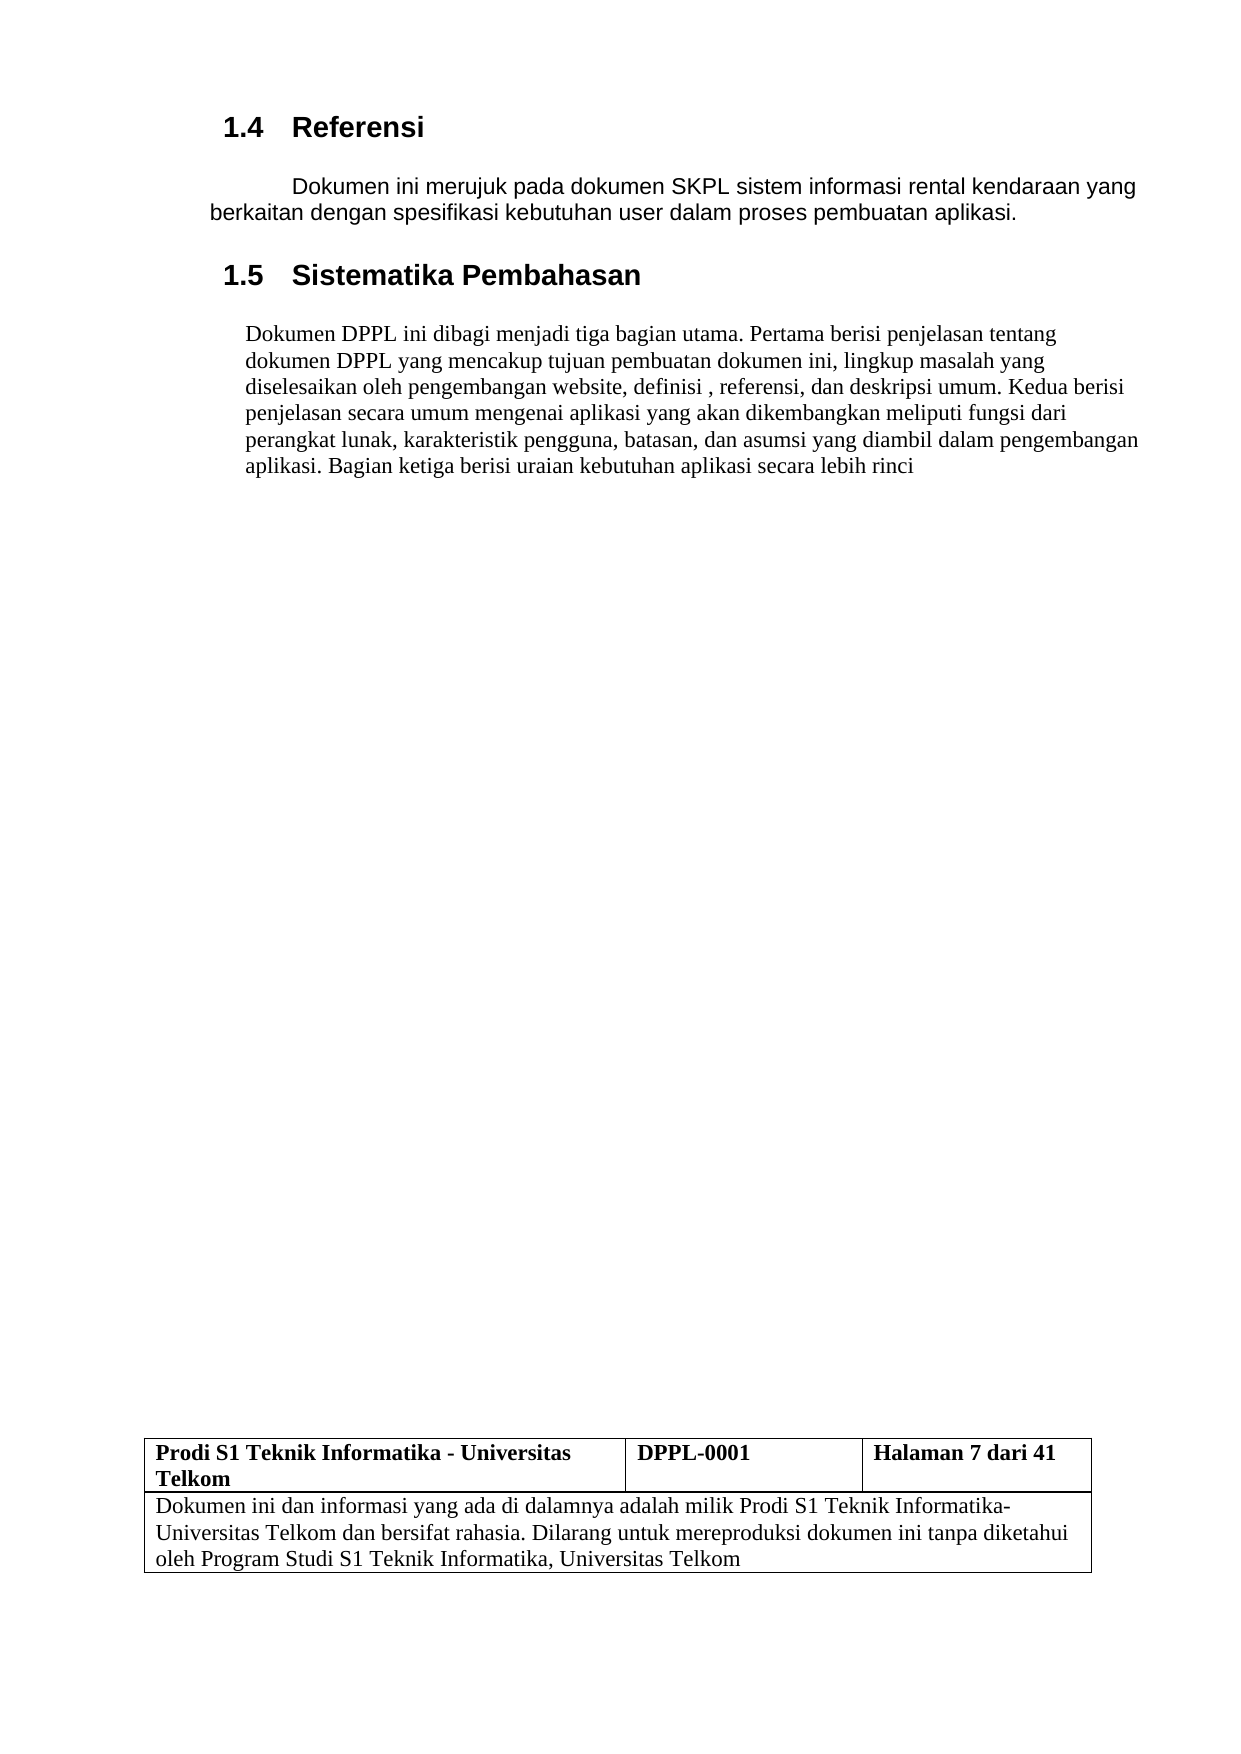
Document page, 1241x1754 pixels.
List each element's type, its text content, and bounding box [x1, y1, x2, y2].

subtitle Referensi [223, 110, 1146, 144]
list Dokumen ini merujuk pada dokumen SKPL sistem informasi rental kendaraan yang berkaitan dengan spesifikasi kebutuhan user dalam proses pembuatan aplikasi. [209, 173, 1146, 225]
subtitle Sistematika Pembahasan [223, 258, 1146, 292]
text Dokumen DPPL ini dibagi menjadi tiga bagian utama. Pertama berisi penjelasan tentang dokumen DPPL yang mencakup tujuan pembuatan dokumen ini, lingkup masalah yang diselesaikan oleh pengembangan website, definisi , referensi, dan deskripsi umum. Kedua berisi penjelasan secara umum mengenai aplikasi yang akan dikembangkan meliputi fungsi dari perangkat lunak, karakteristik pengguna, batasan, dan asumsi yang diambil dalam pengembangan aplikasi. Bagian ketiga berisi uraian kebutuhan aplikasi secara lebih rinci [155, 320, 1146, 478]
